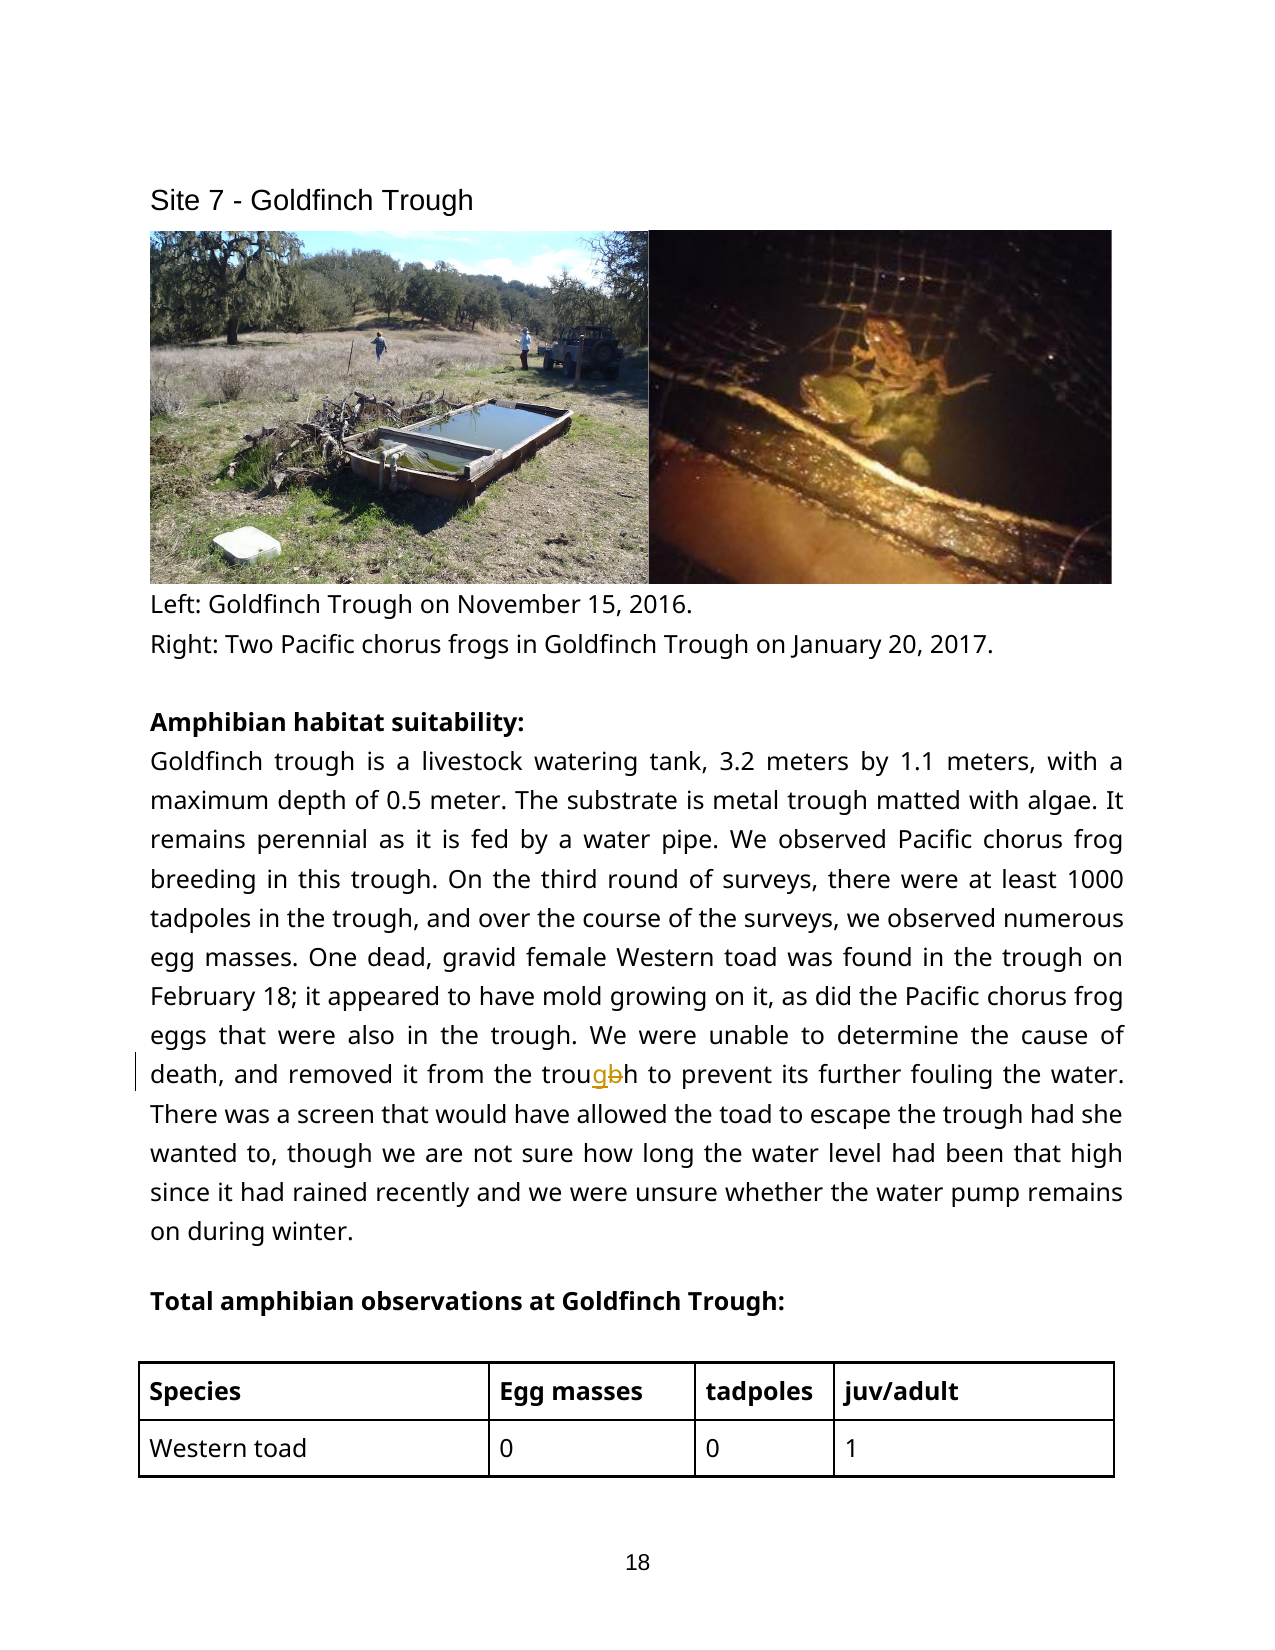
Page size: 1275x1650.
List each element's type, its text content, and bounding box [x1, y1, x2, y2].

text Amphibian habitat suitability: [150, 704, 1125, 739]
text Left: Goldfinch Trough on November 15, 2016. [150, 587, 1125, 621]
subtitle Site 7 - Goldfinch Trough [150, 183, 1125, 217]
table_cell 1 [835, 1421, 1113, 1475]
text Goldfinch trough is a livestock watering tank, 3.2 meters by 1.1 meters, with a maximum depth of 0.5 meter. The substrate is metal trough matted with algae. It remains perennial as it is fed by a water pipe. We observed Pacific chorus frog breeding in this trough. On the third round of surveys, there were at least 1000 tadpoles in the trough, and over the course of the surveys, we observed numerous egg masses. One dead, gravid female Western toad was found in the trough on February 18; it appeared to have mold growing on it, as did the Pacific chorus frog eggs that were also in the trough. We were unable to determine the cause of death, and removed it from the trouh to prevent its further fouling the water. There was a screen that would have allowed the toad to escape the trough had she wanted to, though we are not sure how long the water level had been that high since it had rained recently and we were unsure whether the water pump remains on during winter. [150, 744, 1125, 1248]
picture [150, 230, 1112, 584]
table_header Species [140, 1364, 488, 1418]
table_header tadpoles [696, 1364, 833, 1418]
text Right: Two Pacific chorus frogs in Goldfinch Trough on January 20, 2017. [150, 626, 1125, 660]
text Total amphibian observations at Goldfinch Trough: [150, 1283, 1125, 1317]
table_cell 0 [490, 1421, 694, 1475]
table_cell Western toad [140, 1421, 488, 1475]
table_cell 0 [696, 1421, 833, 1475]
table_header juv/adult [835, 1364, 1113, 1418]
table_header Egg masses [490, 1364, 694, 1418]
